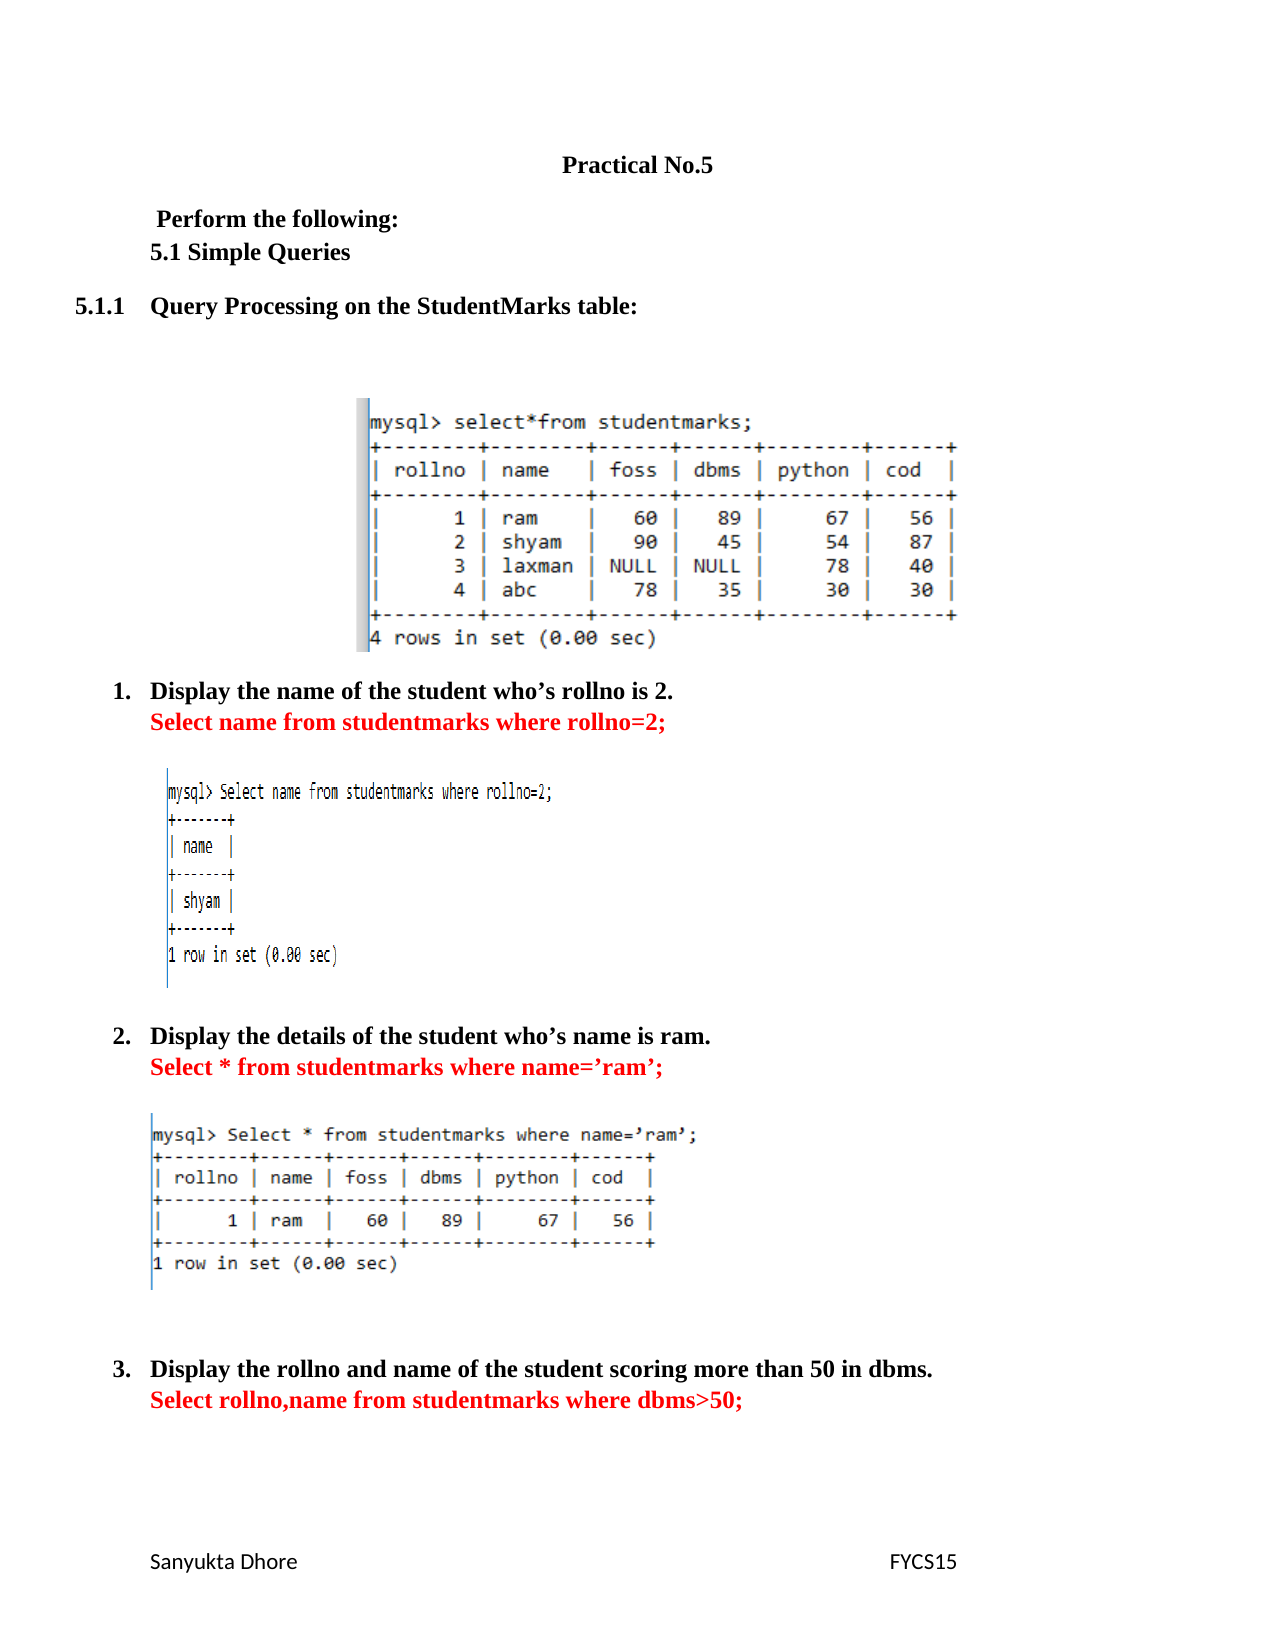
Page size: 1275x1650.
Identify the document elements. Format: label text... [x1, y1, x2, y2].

list Display the details of the student who’s name is ram. [112, 1021, 1125, 1050]
picture [166, 768, 633, 988]
list Select rollno,name from studentmarks where dbms>50; [150, 1385, 1125, 1414]
text Practical No.5 [150, 150, 1125, 179]
list Select * from studentmarks where name=’ram’; [150, 1052, 1125, 1081]
picture [356, 398, 980, 652]
list Select name from studentmarks where rollno=2; [150, 707, 1125, 736]
list Query Processing on the StudentMarks table: [75, 291, 1125, 319]
picture [150, 1113, 729, 1290]
text Perform the following: 5.1 Simple Queries [150, 204, 1125, 266]
list Display the name of the student who’s rollno is 2. [112, 676, 1125, 705]
list Display the rollno and name of the student scoring more than 50 in dbms. [112, 1354, 1125, 1383]
